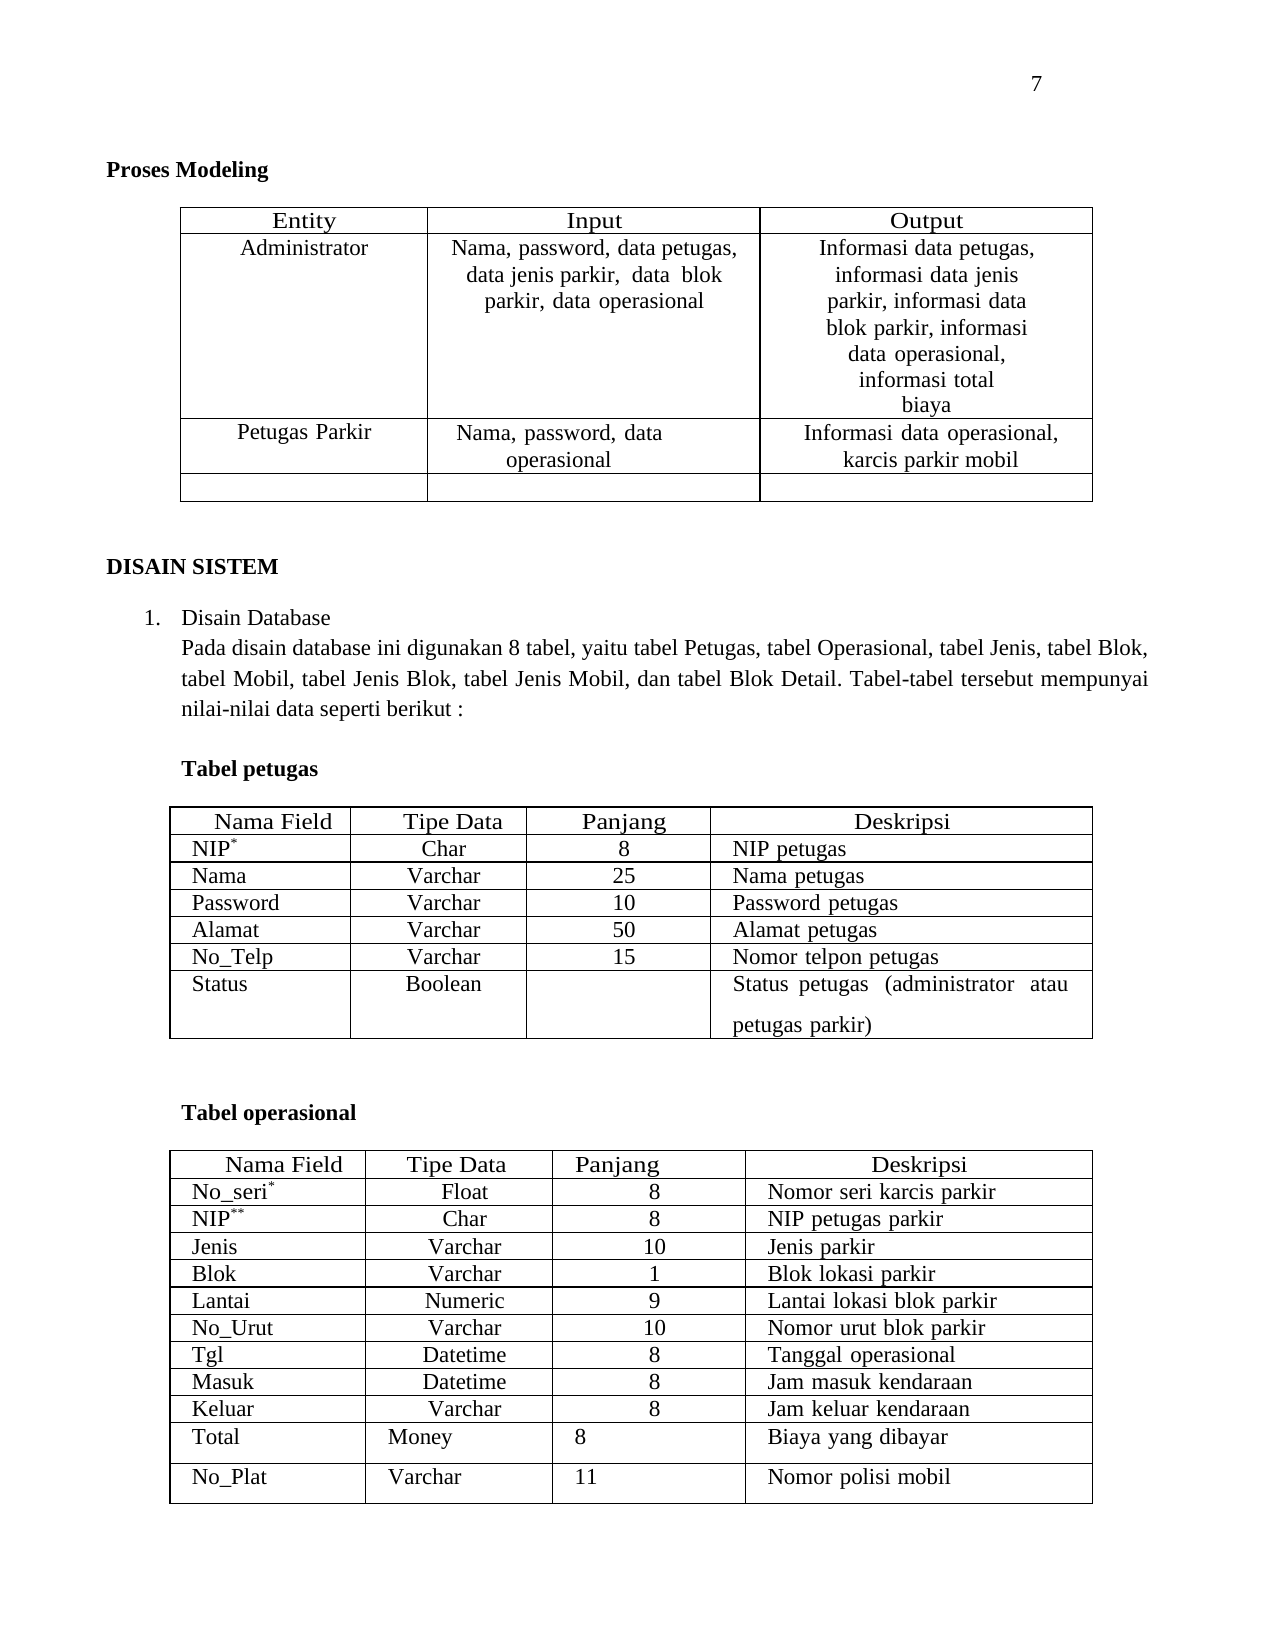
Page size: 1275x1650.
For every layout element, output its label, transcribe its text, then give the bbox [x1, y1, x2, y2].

table_cell Informasi data operasional, karcis parkir mobil [761, 419, 1092, 473]
table_cell Masuk [171, 1369, 365, 1395]
table_cell Jenis [171, 1233, 365, 1259]
table_cell Nama petugas [711, 863, 1092, 888]
table_cell Datetime [366, 1342, 552, 1368]
table_cell [428, 474, 759, 501]
text Proses Modeling [106, 156, 1150, 183]
list Tabel petugas [181, 755, 1150, 782]
table_header Tipe Data [366, 1151, 552, 1178]
table_cell [181, 474, 427, 501]
table_cell Varchar [351, 863, 526, 888]
table_cell NIP* [171, 835, 350, 861]
table_cell Total [171, 1423, 365, 1463]
table_header Panjang [527, 808, 710, 834]
table_cell NIP** [171, 1206, 365, 1232]
table_cell 25 [527, 863, 710, 888]
table_cell Biaya yang dibayar [746, 1423, 1092, 1463]
table_cell Varchar [351, 944, 526, 970]
table_header Entity [181, 208, 427, 233]
table_cell Boolean [351, 971, 526, 1037]
table_cell Status [171, 971, 350, 1037]
table_cell Lantai lokasi blok parkir [746, 1288, 1092, 1314]
table_header Panjang [553, 1151, 745, 1178]
table_cell Nomor polisi mobil [746, 1464, 1092, 1503]
table_cell Varchar [366, 1396, 552, 1422]
table_cell Numeric [366, 1288, 552, 1314]
table_cell 50 [527, 917, 710, 943]
table_cell Nama, password, data petugas, data jenis parkir, data blok parkir, data operasional [428, 234, 759, 418]
table_cell 1 [553, 1260, 745, 1286]
table_header Input [428, 208, 759, 233]
table_cell Nomor urut blok parkir [746, 1315, 1092, 1341]
table_cell 9 [553, 1288, 745, 1314]
table_cell Jenis parkir [746, 1233, 1092, 1259]
table_cell 8 [553, 1396, 745, 1422]
table_cell Password [171, 890, 350, 916]
table_cell 15 [527, 944, 710, 970]
table_cell 8 [553, 1369, 745, 1395]
table_cell Nama [171, 863, 350, 888]
table_cell Money [366, 1423, 552, 1463]
table_cell Blok lokasi parkir [746, 1260, 1092, 1286]
table_cell Lantai [171, 1288, 365, 1314]
table_cell Alamat [171, 917, 350, 943]
table_cell 10 [527, 890, 710, 916]
table_cell No_seri* [171, 1179, 365, 1205]
table_cell 8 [553, 1179, 745, 1205]
table_cell Nomor telpon petugas [711, 944, 1092, 970]
table_cell Varchar [351, 890, 526, 916]
text DISAIN SISTEM [106, 553, 1150, 579]
table_cell Varchar [351, 917, 526, 943]
table_cell No_Urut [171, 1315, 365, 1341]
table_cell Varchar [366, 1260, 552, 1286]
table_header Nama Field [171, 1151, 365, 1178]
table_cell Char [351, 835, 526, 861]
table_cell 8 [553, 1342, 745, 1368]
table_cell Password petugas [711, 890, 1092, 916]
table_header Deskripsi [711, 808, 1092, 834]
list Disain Database [144, 604, 1150, 631]
table_cell Administrator [181, 234, 427, 418]
table_cell Petugas Parkir [181, 419, 427, 473]
table_cell Tanggal operasional [746, 1342, 1092, 1368]
table_cell [527, 971, 710, 1037]
table_cell Informasi data petugas, informasi data jenis parkir, informasi data blok parkir, informasi data operasional, informasi total biaya [761, 234, 1092, 418]
table_cell Jam keluar kendaraan [746, 1396, 1092, 1422]
table_cell No_Plat [171, 1464, 365, 1503]
list Pada disain database ini digunakan 8 tabel, yaitu tabel Petugas, tabel Operasional, tabel Jenis, tabel Blok, tabel Mobil, tabel Jenis Blok, tabel Jenis Mobil, dan tabel Blok Detail. Tabel-tabel tersebut mempunyai nilai-nilai data seperti berikut : [181, 634, 1150, 721]
table_cell Float [366, 1179, 552, 1205]
table_cell NIP petugas [711, 835, 1092, 861]
table_cell 8 [553, 1423, 745, 1463]
table_cell Jam masuk kendaraan [746, 1369, 1092, 1395]
table_header Nama Field [171, 808, 350, 834]
table_cell Alamat petugas [711, 917, 1092, 943]
table_cell NIP petugas parkir [746, 1206, 1092, 1232]
table_cell 8 [553, 1206, 745, 1232]
table_header Output [761, 208, 1092, 233]
table_cell Char [366, 1206, 552, 1232]
table_header Tipe Data [351, 808, 526, 834]
table_cell Nomor seri karcis parkir [746, 1179, 1092, 1205]
table_cell Datetime [366, 1369, 552, 1395]
list Tabel operasional [181, 1099, 1150, 1125]
table_cell 10 [553, 1233, 745, 1259]
table_cell Tgl [171, 1342, 365, 1368]
table_cell Varchar [366, 1464, 552, 1503]
table_cell Keluar [171, 1396, 365, 1422]
table_cell Varchar [366, 1233, 552, 1259]
table_cell Varchar [366, 1315, 552, 1341]
table_cell 10 [553, 1315, 745, 1341]
table_cell Status petugas (administrator atau petugas parkir) [711, 971, 1092, 1037]
table_cell Blok [171, 1260, 365, 1286]
table_cell No_Telp [171, 944, 350, 970]
table_cell 11 [553, 1464, 745, 1503]
table_cell [761, 474, 1092, 501]
table_header Deskripsi [746, 1151, 1092, 1178]
table_cell Nama, password, data operasional [428, 419, 759, 473]
table_cell 8 [527, 835, 710, 861]
